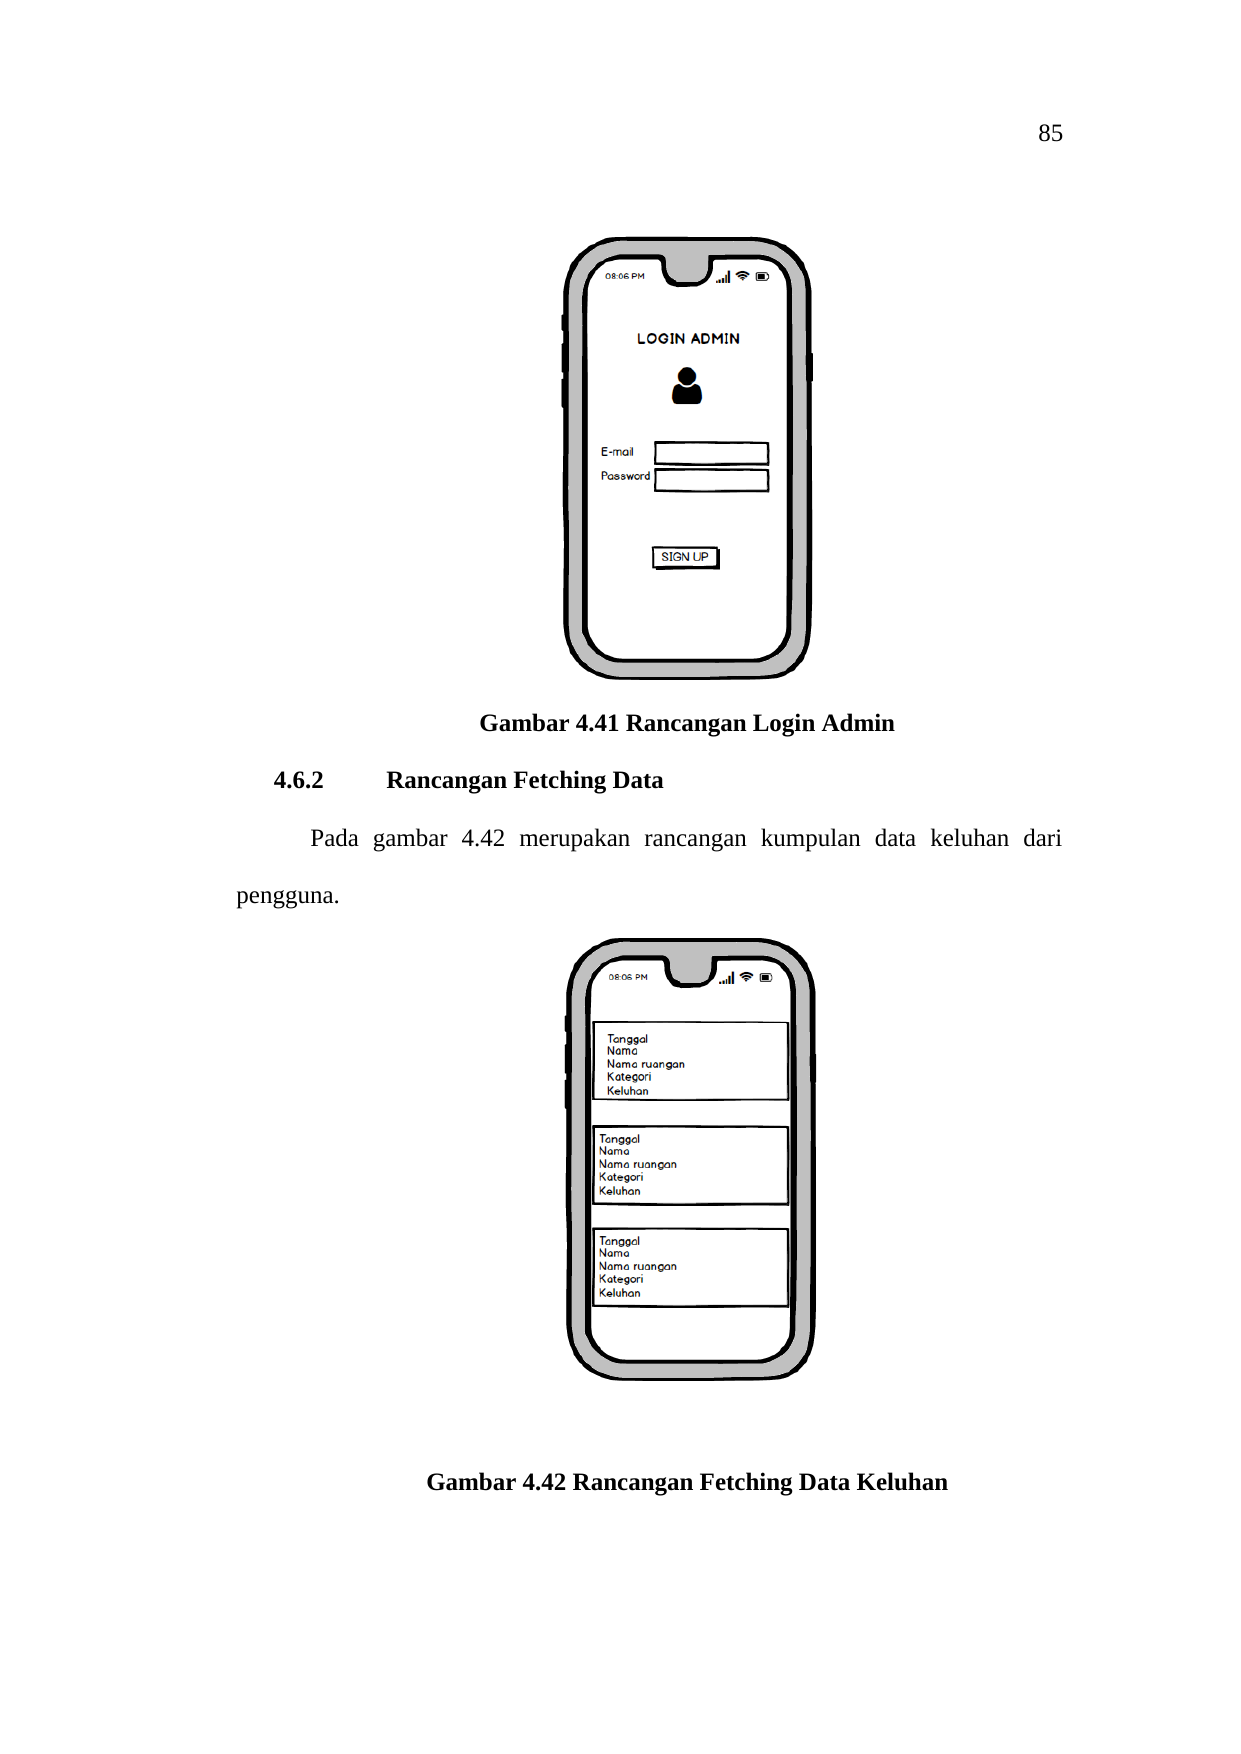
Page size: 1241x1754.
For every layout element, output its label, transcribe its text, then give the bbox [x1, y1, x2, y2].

picture [564, 938, 817, 1381]
text Gambar 4.41 Rancangan Login Admin [236, 708, 1063, 737]
subtitle Rancangan Fetching Data [274, 766, 1063, 794]
text Gambar 4.42 Rancangan Fetching Data Keluhan [236, 1467, 1063, 1496]
text Pada gambar 4.42 merupakan rancangan kumpulan data keluhan dari pengguna. [236, 823, 1063, 909]
picture [561, 236, 813, 680]
